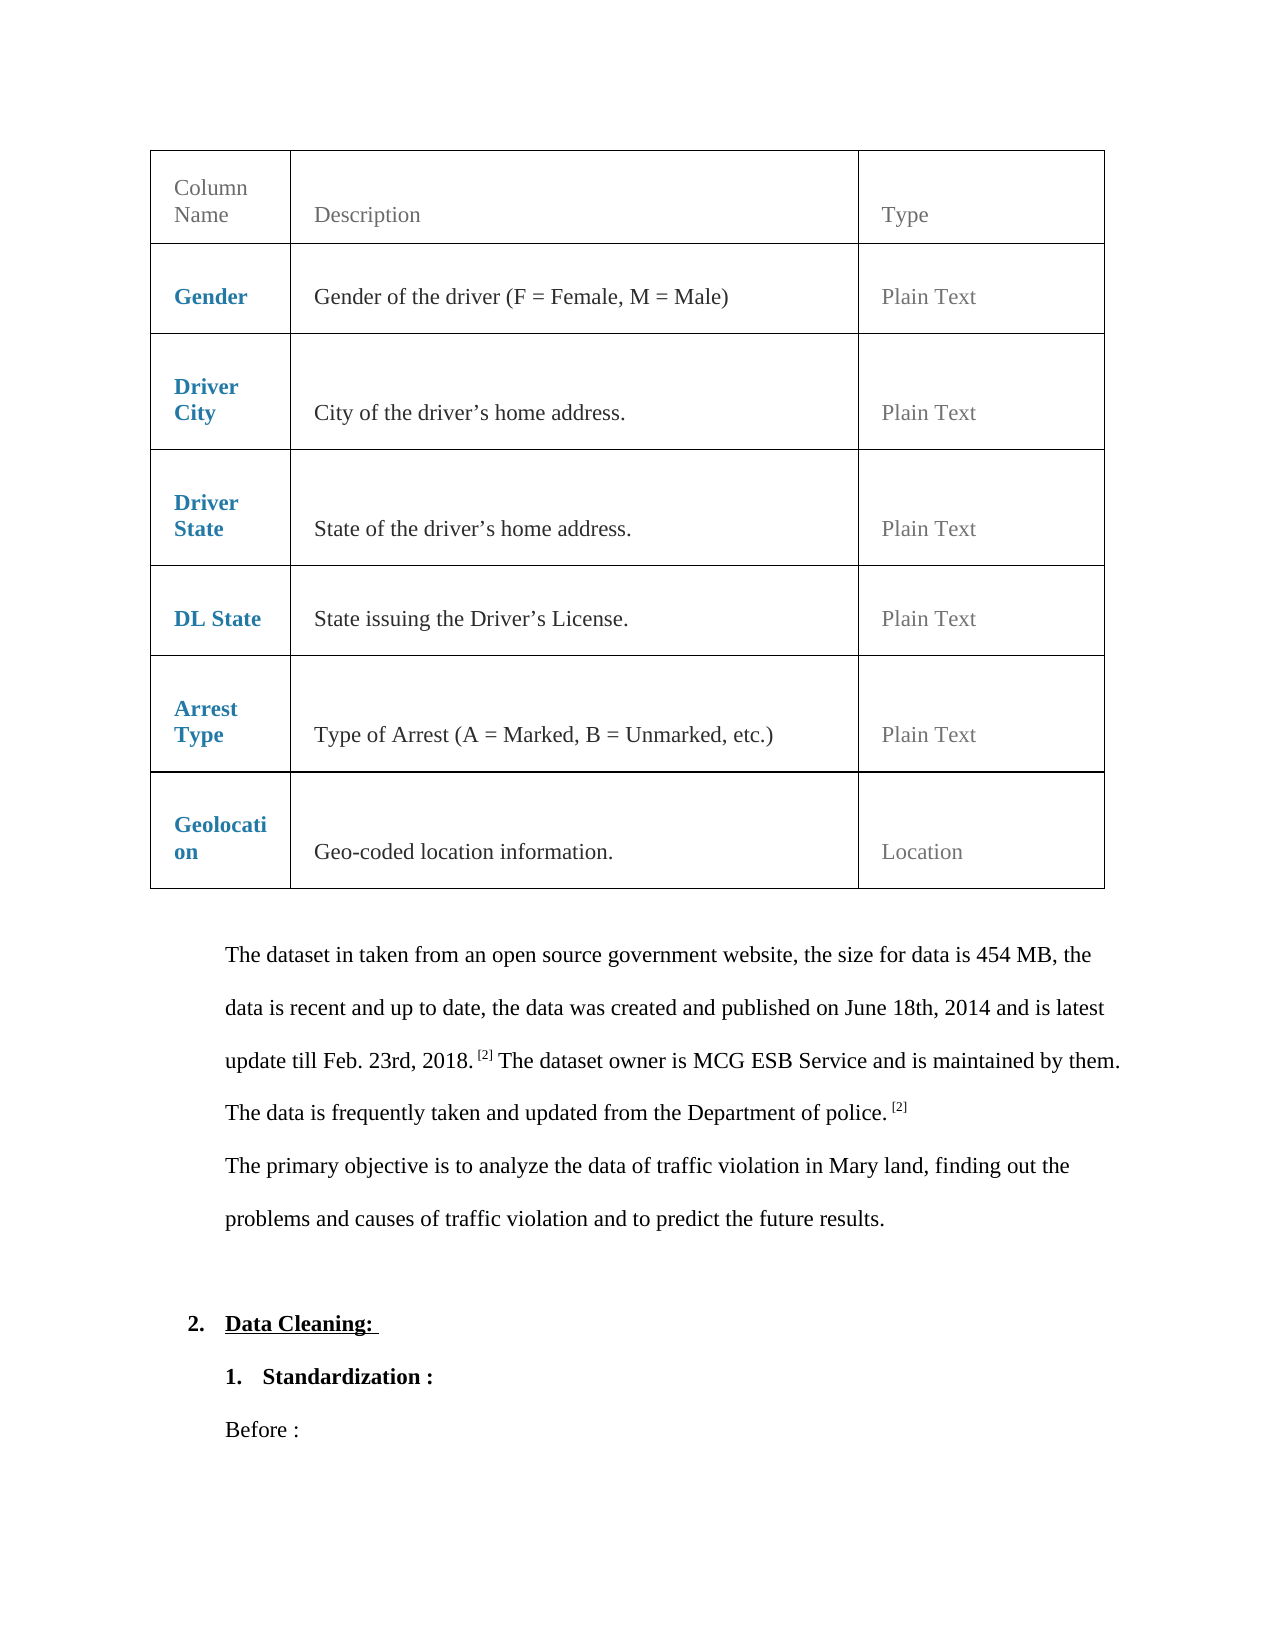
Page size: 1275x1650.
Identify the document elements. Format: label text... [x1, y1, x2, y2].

table_cell Type of Arrest (A = Marked, B = Unmarked, etc.) [291, 656, 858, 771]
table_cell Driver State [151, 450, 290, 565]
list The dataset in taken from an open source government website, the size for data is 454 MB, the data is recent and up to date, the data was created and published on June 18th, 2014 and is latest update till Feb. 23rd, 2018. [2] The dataset owner is MCG ESB Service and is maintained by them. The data is frequently taken and updated from the Department of police. [2] [225, 941, 1125, 1126]
table_cell DL State [151, 566, 290, 655]
list The primary objective is to analyze the data of traffic violation in Mary land, finding out the problems and causes of traffic violation and to predict the future results. [225, 1152, 1125, 1231]
table_cell Arrest Type [151, 656, 290, 771]
list Before : [225, 1416, 1125, 1442]
list Standardization : [225, 1363, 1125, 1389]
table_cell State issuing the Driver’s License. [291, 566, 858, 655]
list Data Cleaning: [187, 1310, 1125, 1337]
table_cell Plain Text [859, 244, 1104, 333]
table_cell Geo-coded location information. [291, 773, 858, 888]
table_cell City of the driver’s home address. [291, 334, 858, 449]
table_header Type [859, 151, 1104, 243]
table_cell Plain Text [859, 656, 1104, 771]
table_cell Driver City [151, 334, 290, 449]
table_cell State of the driver’s home address. [291, 450, 858, 565]
table_header Column Name [151, 151, 290, 243]
table_cell Plain Text [859, 566, 1104, 655]
table_cell Gender [151, 244, 290, 333]
table_cell Location [859, 773, 1104, 888]
table_cell Geolocation [151, 773, 290, 888]
table_cell Plain Text [859, 334, 1104, 449]
table_cell Gender of the driver (F = Female, M = Male) [291, 244, 858, 333]
table_cell Plain Text [859, 450, 1104, 565]
table_header Description [291, 151, 858, 243]
